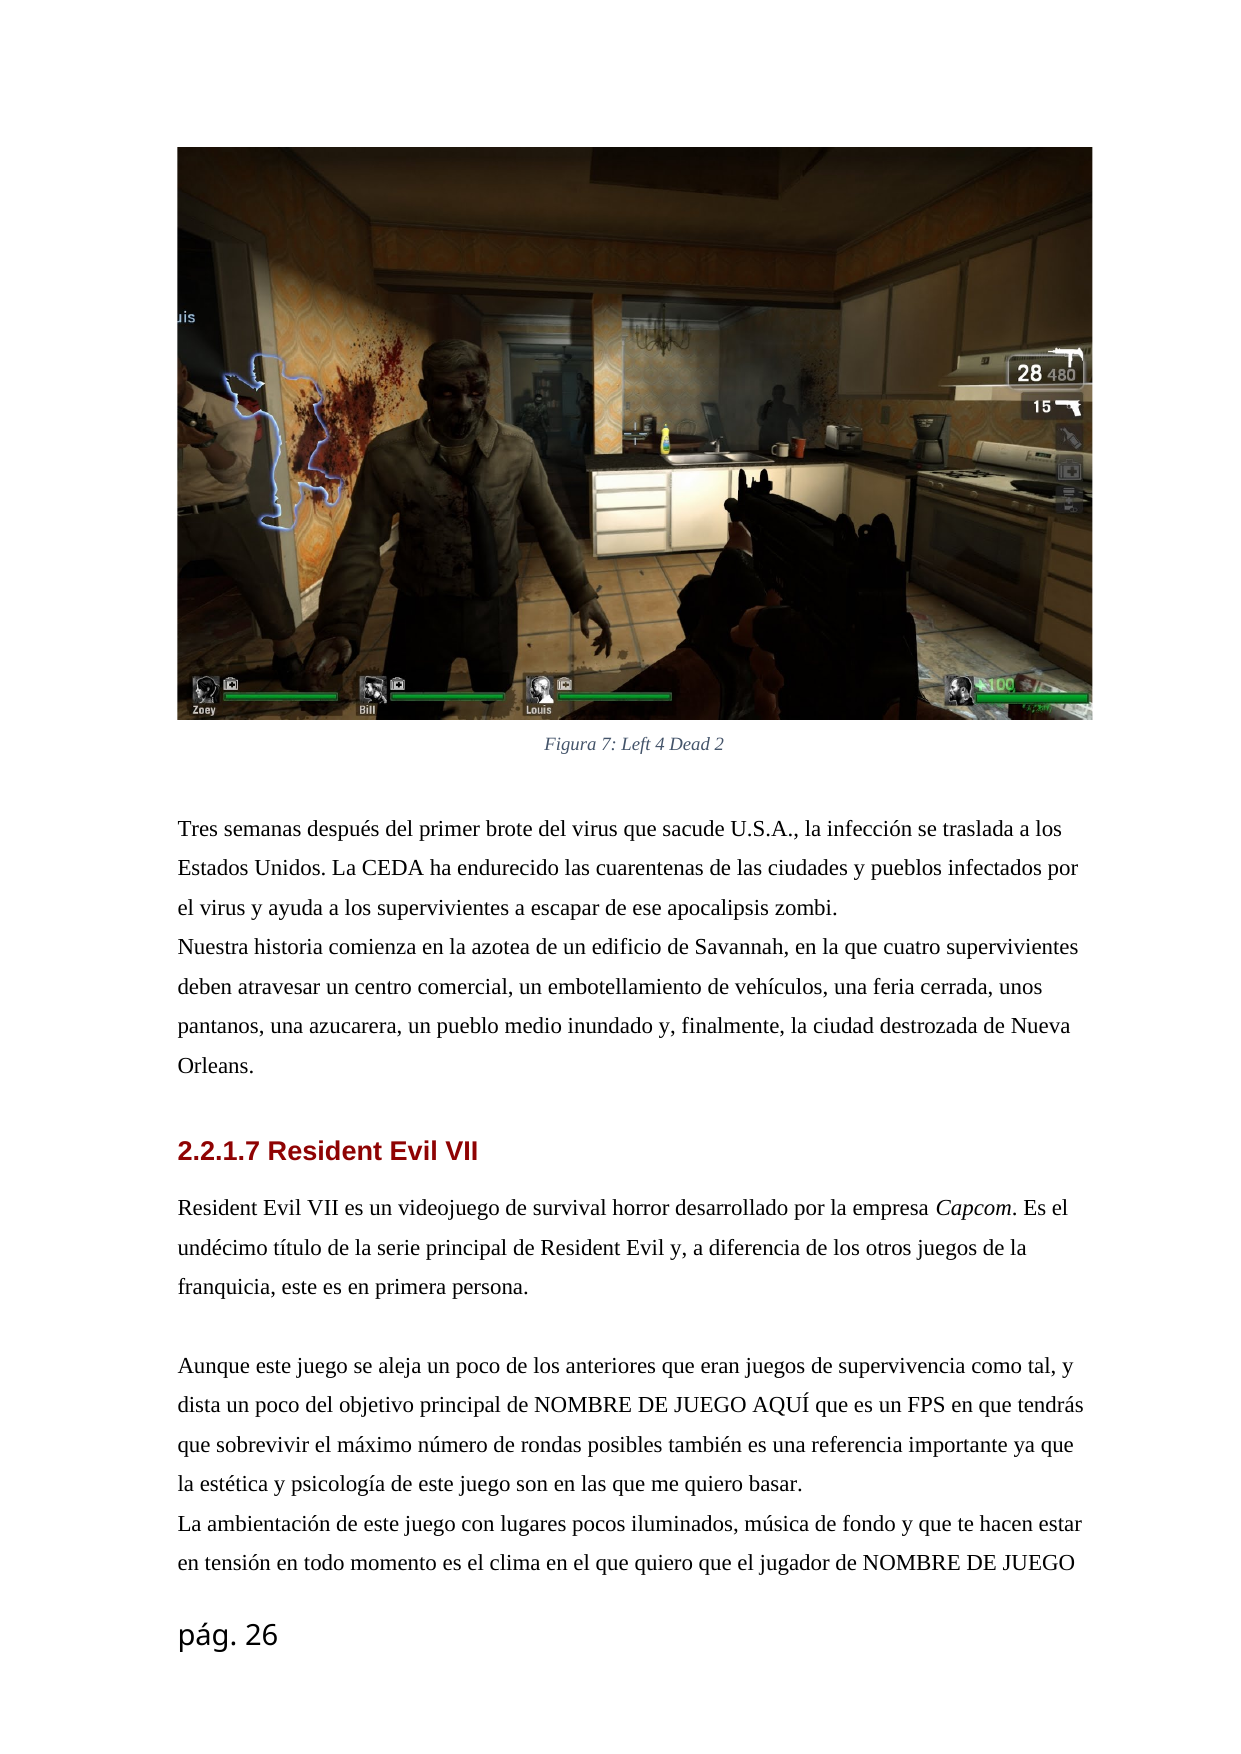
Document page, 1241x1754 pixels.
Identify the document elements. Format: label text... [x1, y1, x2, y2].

text Figura 7: Left 4 Dead 2 [177, 733, 1092, 754]
text Aunque este juego se aleja un poco de los anteriores que eran juegos de supervivencia como tal, y dista un poco del objetivo principal de NOMBRE DE JUEGO AQUÍ que es un FPS en que tendrás que sobrevivir el máximo número de rondas posibles también es una referencia importante ya que la estética y psicología de este juego son en las que me quiero basar. [177, 1352, 1092, 1497]
text Resident Evil VII es un videojuego de survival horror desarrollado por la empresa Capcom. Es el undécimo título de la serie principal de Resident Evil y, a diferencia de los otros juegos de la franquicia, este es en primera persona. [177, 1194, 1092, 1299]
subtitle 2.2.1.7 Resident Evil VII [177, 1135, 1092, 1166]
text Tres semanas después del primer brote del virus que sacude U.S.A., la infección se traslada a los Estados Unidos. La CEDA ha endurecido las cuarentenas de las ciudades y pueblos infectados por el virus y ayuda a los supervivientes a escapar de ese apocalipsis zombi. [177, 815, 1092, 920]
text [177, 1510, 1092, 1576]
picture [177, 147, 1093, 720]
text Nuestra historia comienza en la azotea de un edificio de Savannah, en la que cuatro supervivientes deben atravesar un centro comercial, un embotellamiento de vehículos, una feria cerrada, unos pantanos, una azucarera, un pueblo medio inundado y, finalmente, la ciudad destrozada de Nueva Orleans. [177, 933, 1092, 1078]
